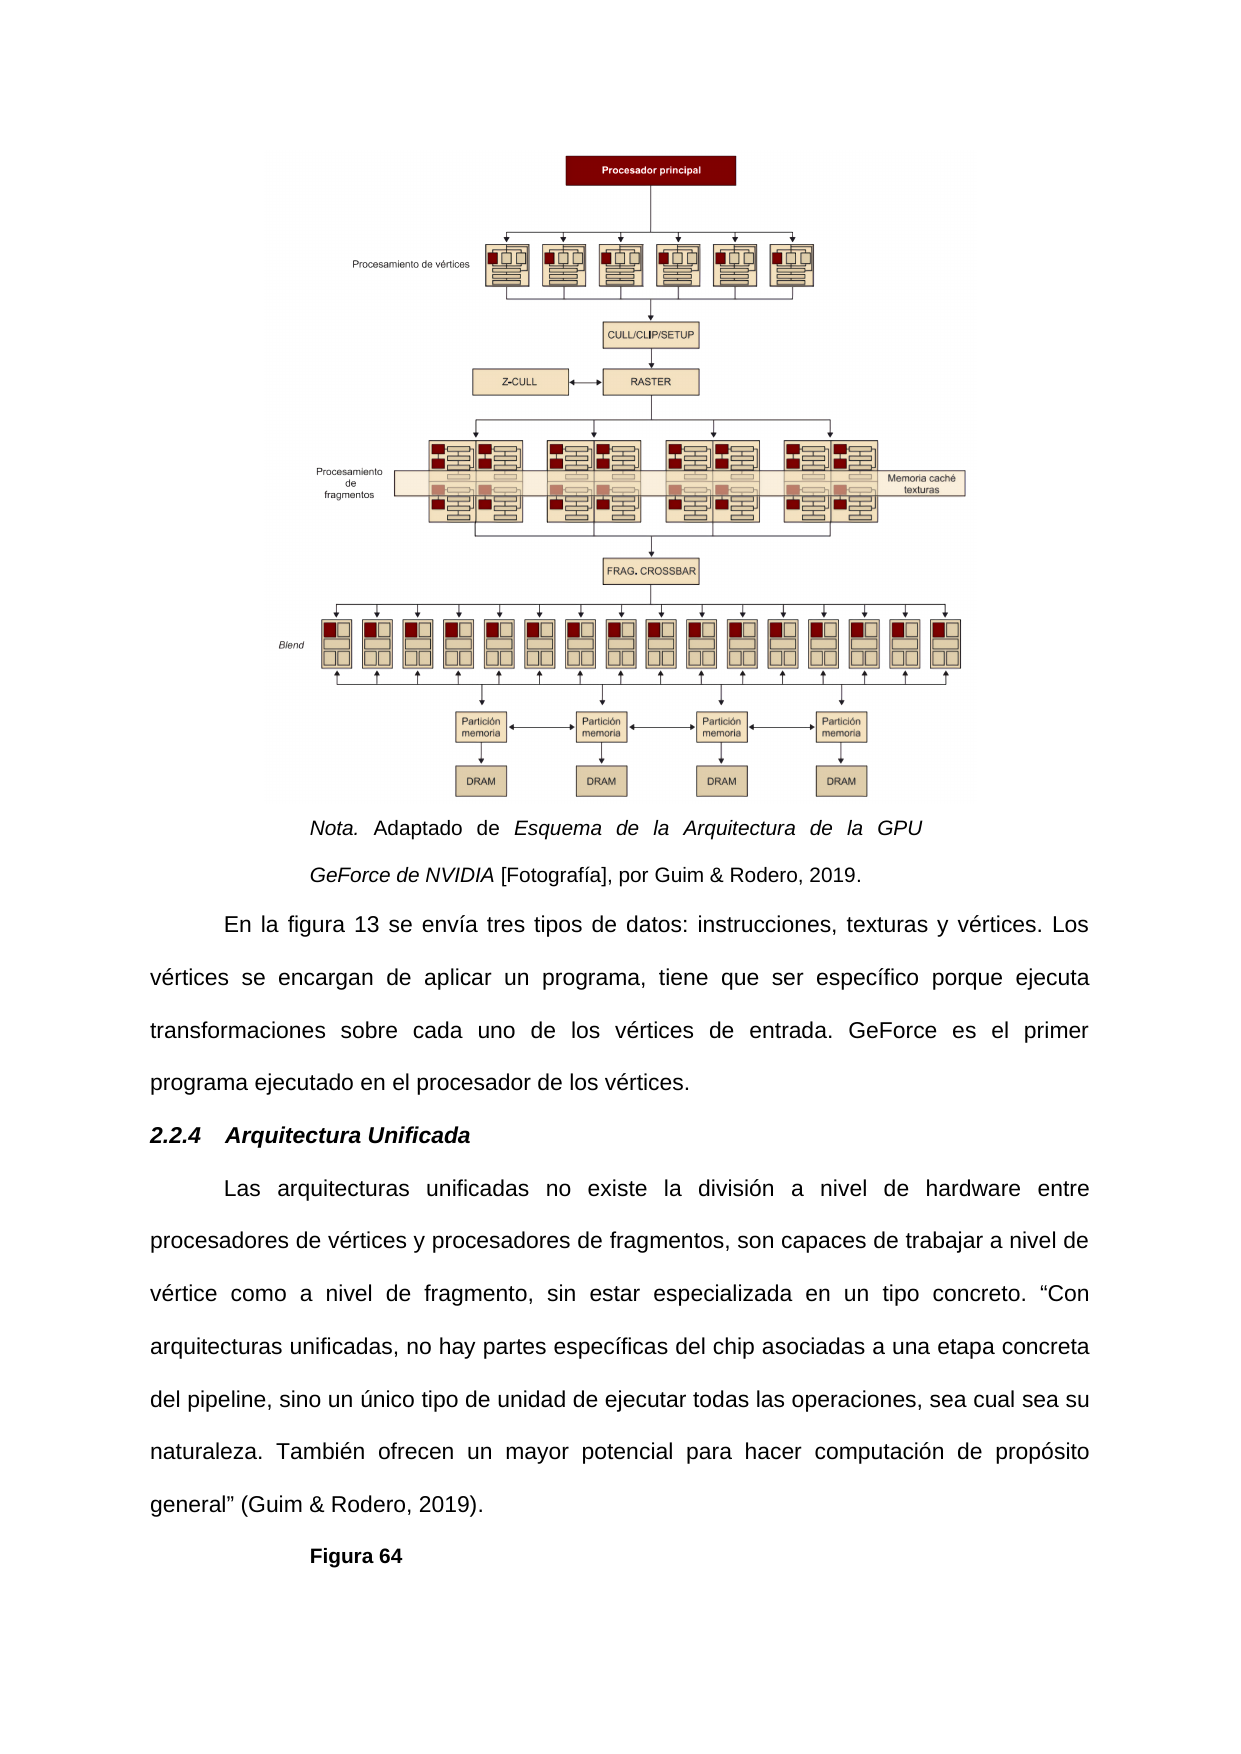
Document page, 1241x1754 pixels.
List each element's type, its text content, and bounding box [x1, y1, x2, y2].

subtitle Arquitectura Unificada [150, 1122, 1090, 1148]
picture [263, 150, 977, 804]
text Nota. Adaptado de Esquema de la Arquitectura de la GPU GeForce de NVIDIA [Fotografía], por Guim & Rodero, 2019. [309, 815, 925, 887]
text Las arquitecturas unificadas no existe la división a nivel de hardware entre procesadores de vértices y procesadores de fragmentos, son capaces de trabajar a nivel de vértice como a nivel de fragmento, sin estar especializada en un tipo concreto. “Con arquitecturas unificadas, no hay partes específicas del chip asociadas a una etapa concreta del pipeline, sino un único tipo de unidad de ejecutar todas las operaciones, sea cual sea su naturaleza. También ofrecen un mayor potencial para hacer computación de propósito general” (Guim & Rodero, 2019). [150, 1175, 1090, 1517]
text En la figura 13 se envía tres tipos de datos: instrucciones, texturas y vértices. Los vértices se encargan de aplicar un programa, tiene que ser específico porque ejecuta transformaciones sobre cada uno de los vértices de entrada. GeForce es el primer programa ejecutado en el procesador de los vértices. [150, 911, 1090, 1096]
text Figura 64 [309, 1544, 1090, 1568]
